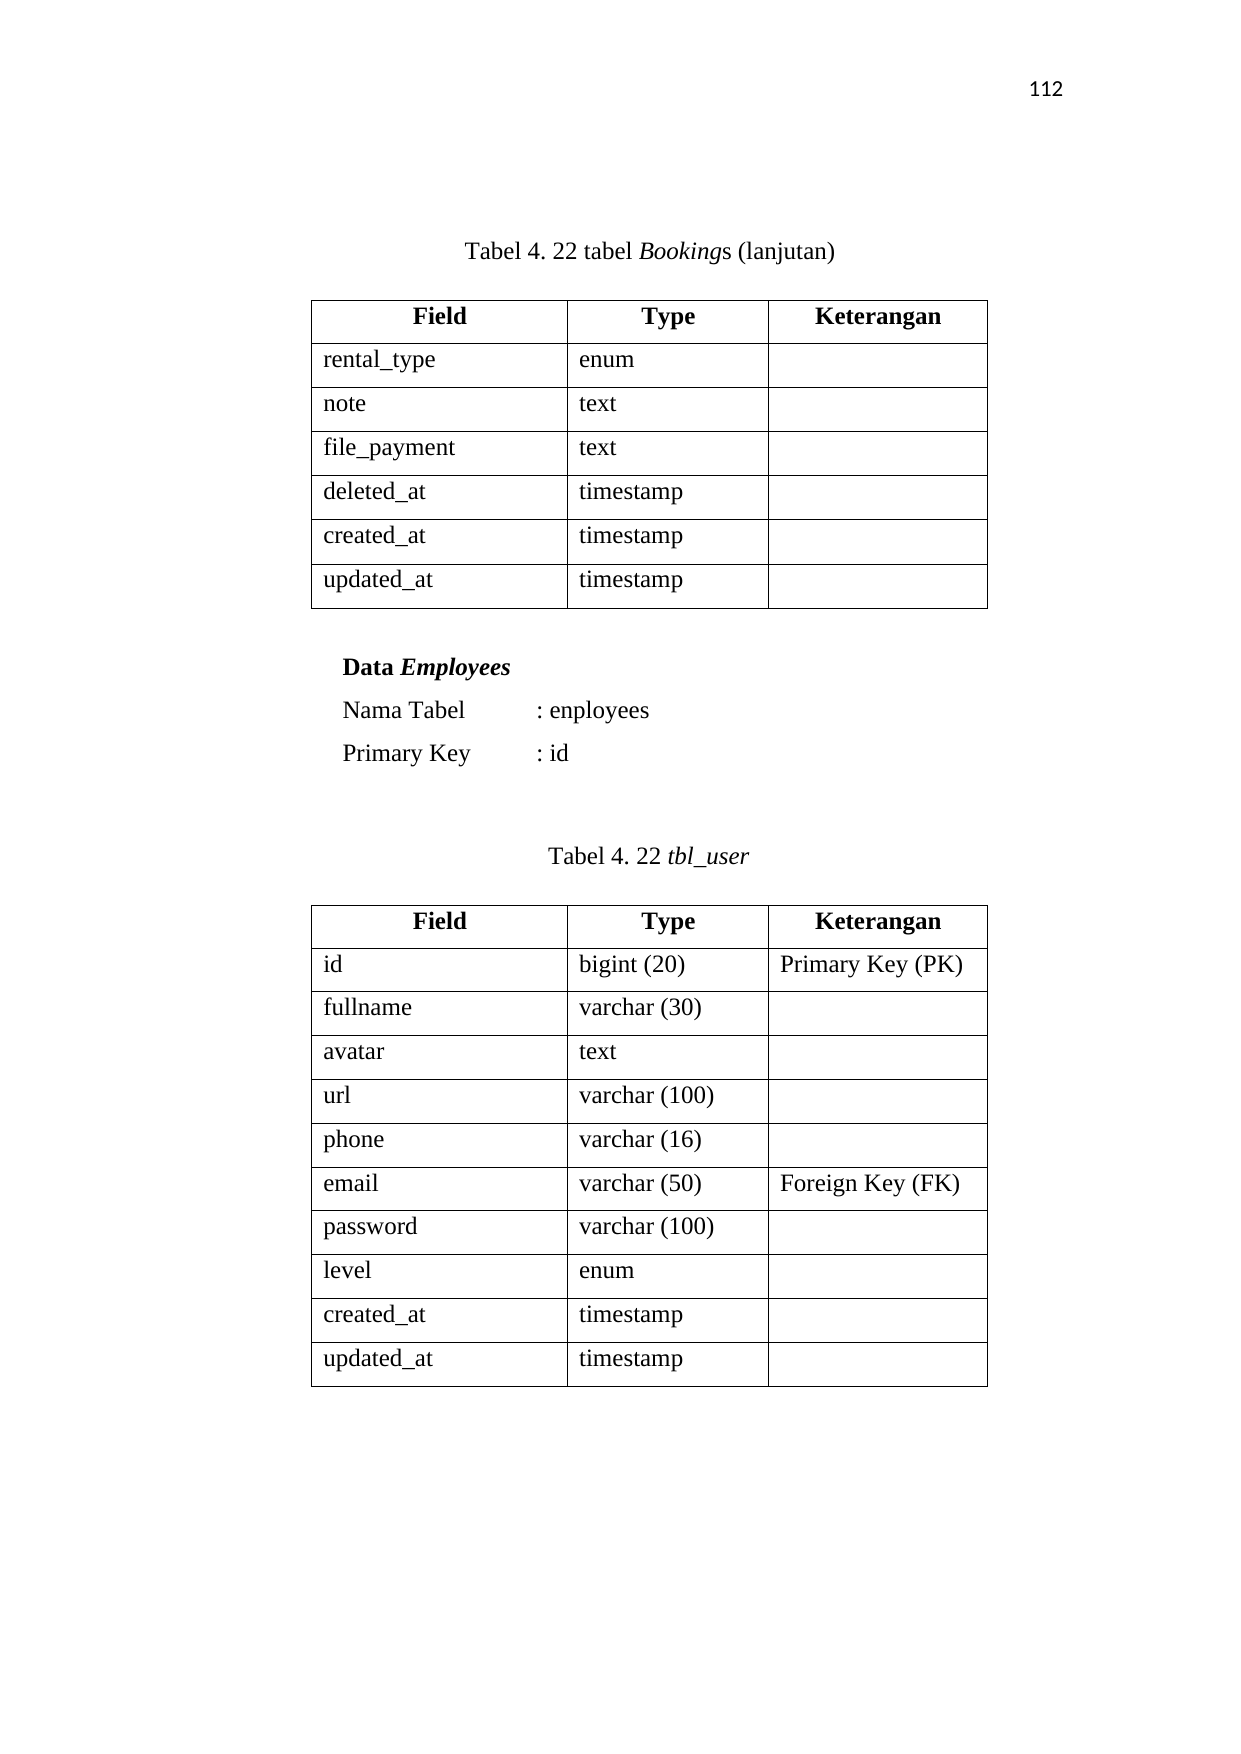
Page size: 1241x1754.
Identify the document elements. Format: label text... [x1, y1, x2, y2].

table_cell varchar (100) [568, 1080, 768, 1123]
table_cell text [568, 432, 768, 475]
table_cell created_at [312, 520, 567, 563]
table_cell [769, 1080, 987, 1123]
table_cell rental_type [312, 344, 567, 387]
table_cell [769, 992, 987, 1035]
table_cell Foreign Key (FK) [769, 1168, 987, 1210]
table_cell updated_at [312, 565, 567, 607]
table_cell enum [568, 344, 768, 387]
table_cell timestamp [568, 1299, 768, 1342]
table_cell [769, 432, 987, 475]
table_cell [769, 476, 987, 519]
table_cell timestamp [568, 476, 768, 519]
table_cell [769, 1299, 987, 1342]
table_cell enum [568, 1255, 768, 1298]
table_cell varchar (100) [568, 1211, 768, 1254]
table_cell Primary Key (PK) [769, 949, 987, 991]
table_cell varchar (30) [568, 992, 768, 1035]
table_header Type [568, 906, 768, 948]
table_cell text [568, 1036, 768, 1079]
table_cell deleted_at [312, 476, 567, 519]
table_cell password [312, 1211, 567, 1254]
table_header Keterangan [769, 906, 987, 948]
text Tabel 4. 22 tabel Bookings (lanjutan) [236, 236, 1063, 265]
table_cell email [312, 1168, 567, 1210]
table_cell created_at [312, 1299, 567, 1342]
table_header Type [568, 301, 768, 343]
table_cell avatar [312, 1036, 567, 1079]
table_cell note [312, 388, 567, 431]
table_cell id [312, 949, 567, 991]
table_cell [769, 388, 987, 431]
table_header Keterangan [769, 301, 987, 343]
list Primary Key : id [342, 738, 1063, 767]
table_cell phone [312, 1124, 567, 1167]
table_cell bigint (20) [568, 949, 768, 991]
table_cell updated_at [312, 1343, 567, 1386]
table_cell timestamp [568, 1343, 768, 1386]
table_cell url [312, 1080, 567, 1123]
list Nama Tabel : enployees [342, 695, 1063, 723]
table_cell [769, 344, 987, 387]
list Data Employees [342, 652, 1063, 680]
table_cell text [568, 388, 768, 431]
table_cell [769, 1211, 987, 1254]
table_cell [769, 565, 987, 607]
table_cell [769, 1255, 987, 1298]
table_header Field [312, 301, 567, 343]
table_cell timestamp [568, 520, 768, 563]
table_header Field [312, 906, 567, 948]
table_cell varchar (50) [568, 1168, 768, 1210]
table_cell [769, 520, 987, 563]
table_cell [769, 1036, 987, 1079]
table_cell file_payment [312, 432, 567, 475]
table_cell fullname [312, 992, 567, 1035]
table_cell level [312, 1255, 567, 1298]
table_cell timestamp [568, 565, 768, 607]
table_cell [769, 1343, 987, 1386]
table_cell varchar (16) [568, 1124, 768, 1167]
table_cell [769, 1124, 987, 1167]
